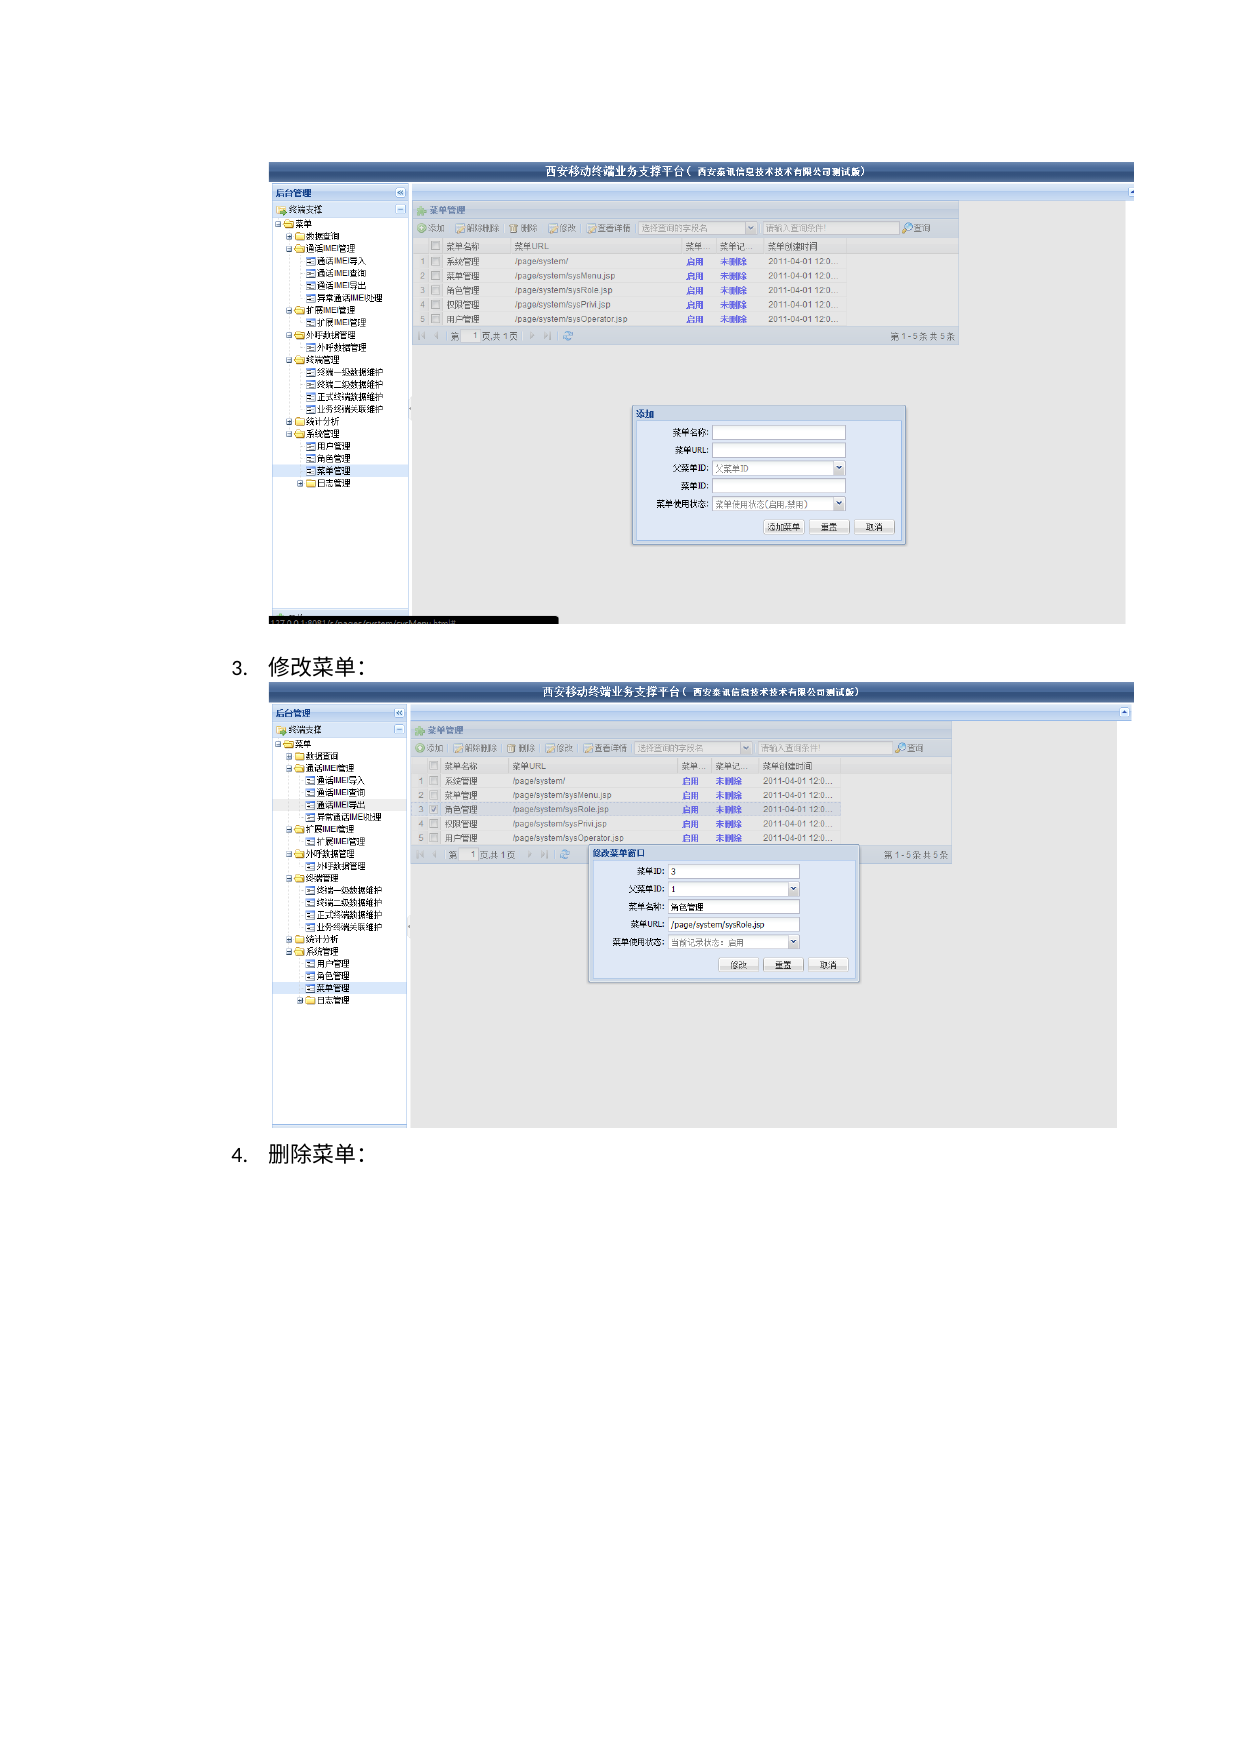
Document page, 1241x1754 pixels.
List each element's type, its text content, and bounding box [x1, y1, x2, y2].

picture [268, 162, 1134, 624]
picture [268, 682, 1134, 1128]
list 删除菜单： [231, 1137, 1053, 1169]
list 修改菜单： [231, 649, 1053, 682]
